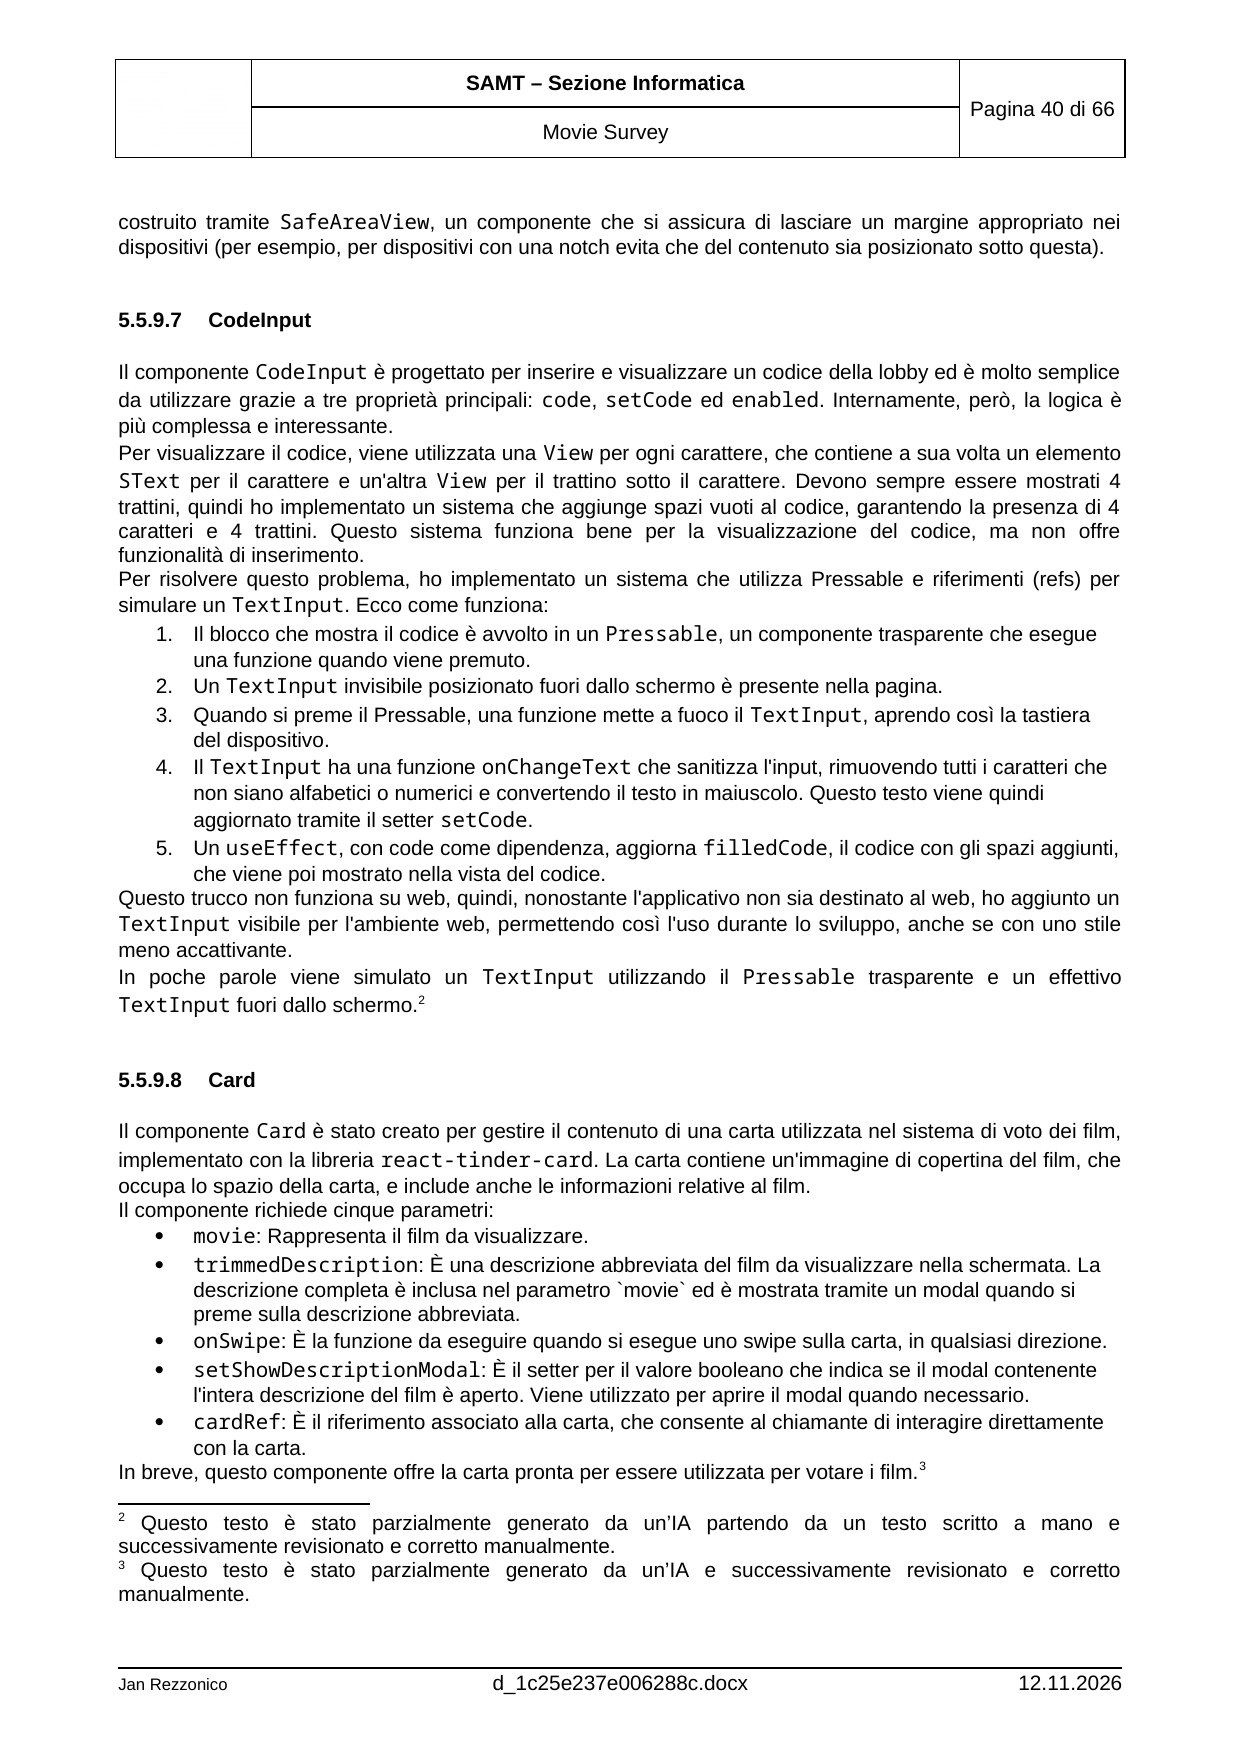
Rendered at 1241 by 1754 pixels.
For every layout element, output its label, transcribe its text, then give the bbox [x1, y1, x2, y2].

text Per risolvere questo problema, ho implementato un sistema che utilizza Pressable e riferimenti (refs) per simulare un TextInput. Ecco come funziona: [118, 567, 1122, 619]
list Quando si preme il Pressable, una funzione mette a fuoco il TextInput, aprendo così la tastiera del dispositivo. [156, 700, 1122, 752]
text Il componente CodeInput è progettato per inserire e visualizzare un codice della lobby ed è molto semplice da utilizzare grazie a tre proprietà principali: code, setCode ed enabled. Internamente, però, la logica è più complessa e interessante. [118, 357, 1122, 438]
list onSwipe: È la funzione da eseguire quando si esegue uno swipe sulla carta, in qualsiasi direzione. [156, 1326, 1122, 1355]
list trimmedDescription: È una descrizione abbreviata del film da visualizzare nella schermata. La descrizione completa è inclusa nel parametro `movie` ed è mostrata tramite un modal quando si preme sulla descrizione abbreviata. [156, 1250, 1122, 1326]
text Il componente Card è stato creato per gestire il contenuto di una carta utilizzata nel sistema di voto dei film, implementato con la libreria react-tinder-card. La carta contiene un'immagine di copertina del film, che occupa lo spazio della carta, e include anche le informazioni relative al film. [118, 1117, 1122, 1197]
subtitle Card [118, 1068, 1122, 1092]
list Il blocco che mostra il codice è avvolto in un Pressable, un componente trasparente che esegue una funzione quando viene premuto. [156, 619, 1122, 671]
list Un TextInput invisibile posizionato fuori dallo schermo è presente nella pagina. [156, 671, 1122, 700]
text Questo trucco non funziona su web, quindi, nonostante l'applicativo non sia destinato al web, ho aggiunto un TextInput visibile per l'ambiente web, permettendo così l'uso durante lo sviluppo, anche se con uno stile meno accattivante. [118, 886, 1122, 962]
picture [115, 60, 251, 157]
list cardRef: È il riferimento associato alla carta, che consente al chiamante di interagire direttamente con la carta. [156, 1407, 1122, 1459]
text In poche parole viene simulato un TextInput utilizzando il Pressable trasparente e un effettivo TextInput fuori dallo schermo. [118, 962, 1122, 1019]
list Un useEffect, con code come dipendenza, aggiorna filledCode, il codice con gli spazi aggiunti, che viene poi mostrato nella vista del codice. [156, 833, 1122, 886]
text Il componente richiede cinque parametri: [118, 1197, 1122, 1221]
list movie: Rappresenta il film da visualizzare. [156, 1221, 1122, 1250]
list Il TextInput ha una funzione onChangeText che sanitizza l'input, rimuovendo tutti i caratteri che non siano alfabetici o numerici e convertendo il testo in maiuscolo. Questo testo viene quindi aggiornato tramite il setter setCode. [156, 752, 1122, 833]
list setShowDescriptionModal: È il setter per il valore booleano che indica se il modal contenente l'intera descrizione del film è aperto. Viene utilizzato per aprire il modal quando necessario. [156, 1355, 1122, 1407]
subtitle CodeInput [118, 308, 1122, 332]
text In breve, questo componente offre la carta pronta per essere utilizzata per votare i film. [118, 1459, 1122, 1483]
text Per visualizzare il codice, viene utilizzata una View per ogni carattere, che contiene a sua volta un elemento SText per il carattere e un'altra View per il trattino sotto il carattere. Devono sempre essere mostrati 4 trattini, quindi ho implementato un sistema che aggiunge spazi vuoti al codice, garantendo la presenza di 4 caratteri e 4 trattini. Questo sistema funziona bene per la visualizzazione del codice, ma non offre funzionalità di inserimento. [118, 438, 1122, 567]
